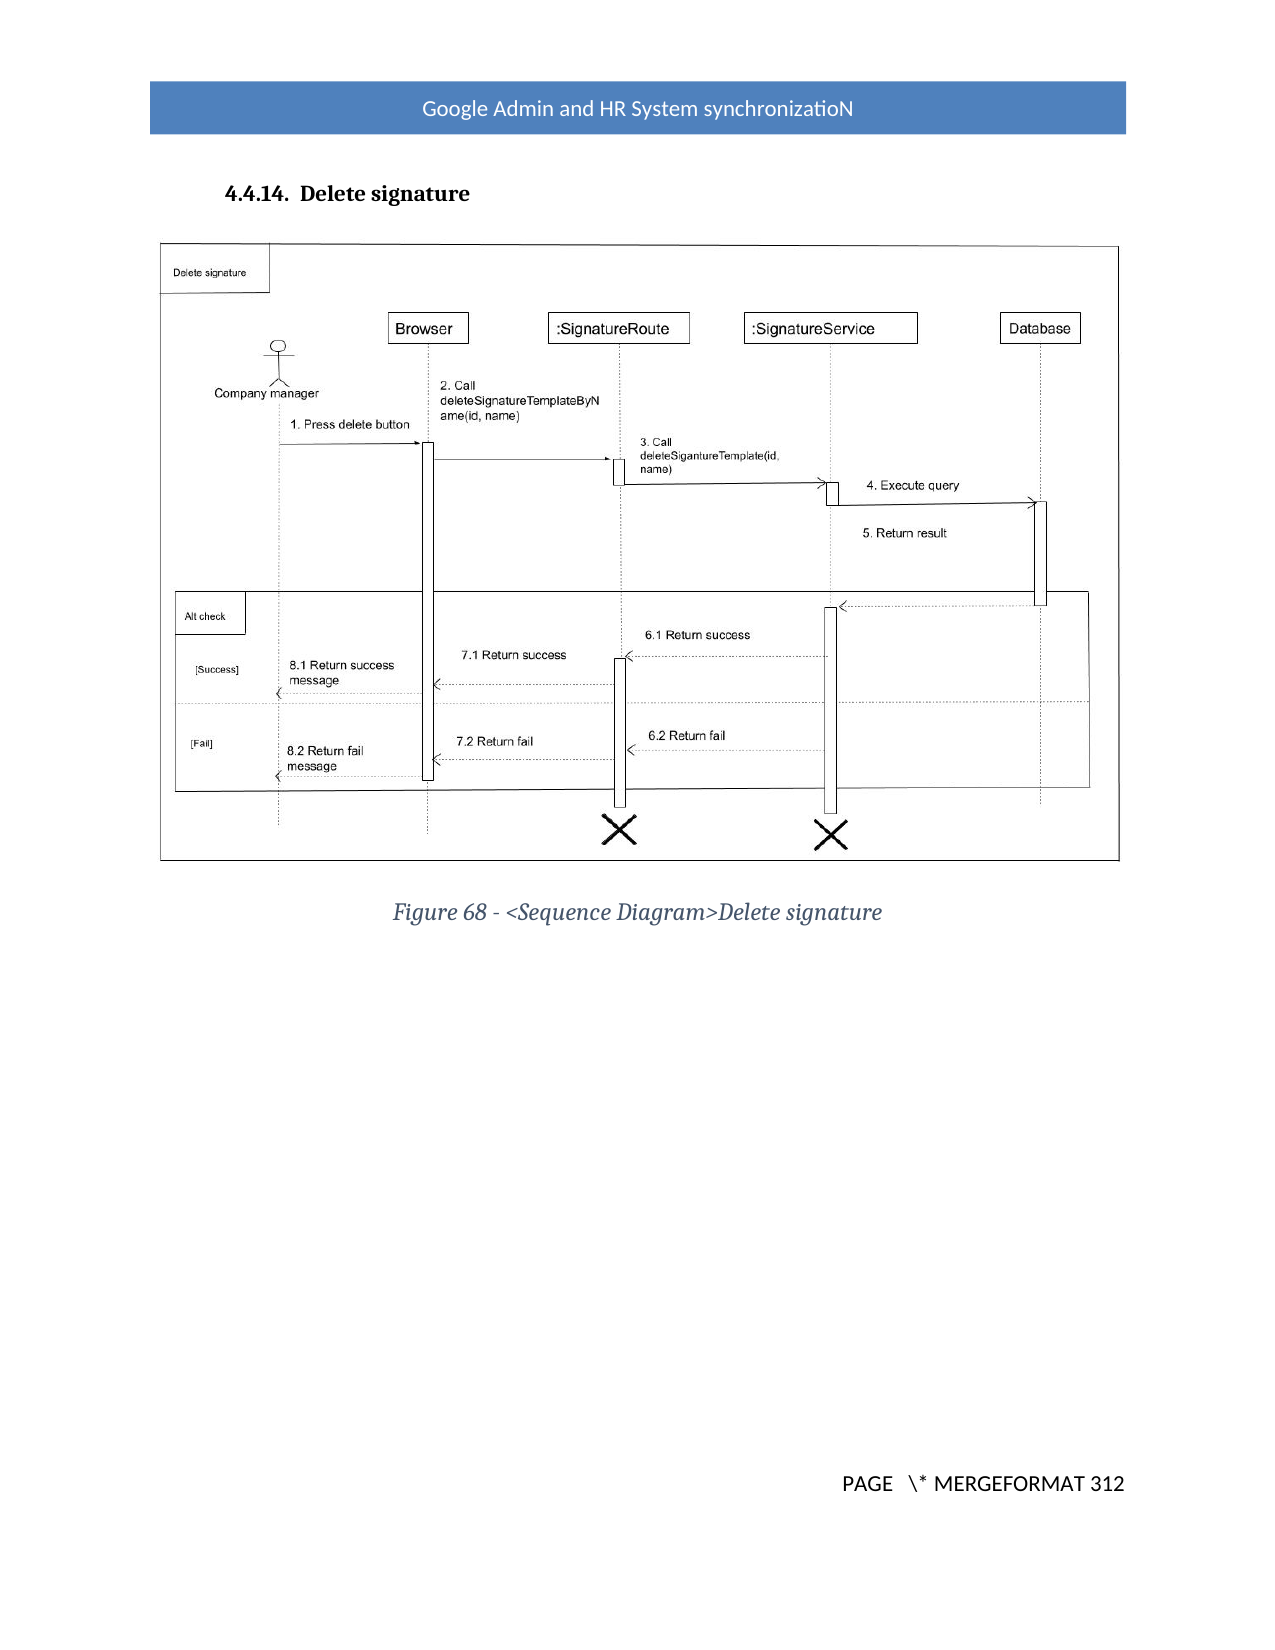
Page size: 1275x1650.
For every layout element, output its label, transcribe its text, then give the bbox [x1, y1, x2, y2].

picture [150, 231, 1125, 865]
subtitle Delete signature [225, 181, 1125, 207]
